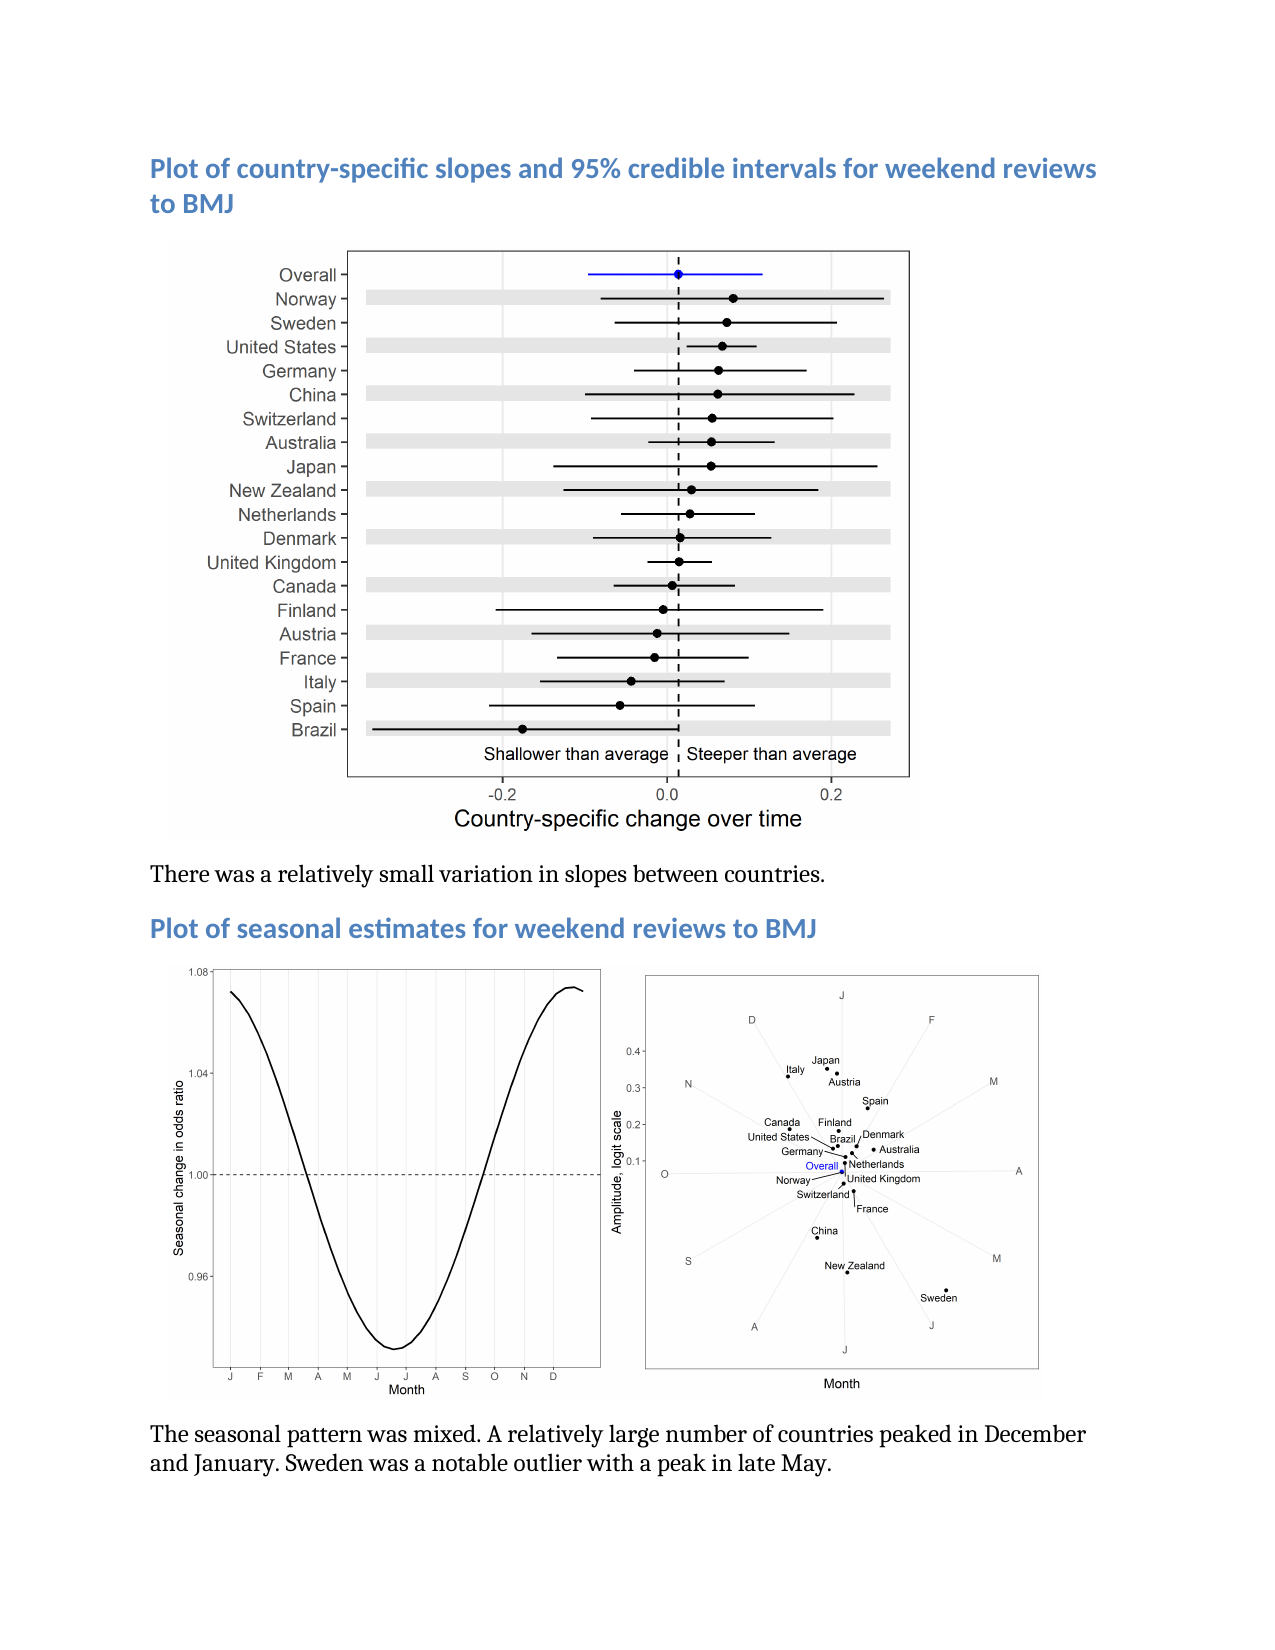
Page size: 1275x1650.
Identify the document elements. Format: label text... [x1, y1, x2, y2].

text The seasonal pattern was mixed. A relatively large number of countries peaked in December and January. Sweden was a notable outlier with a peak in late May. [150, 1420, 1125, 1478]
picture [168, 240, 921, 842]
picture [168, 964, 1044, 1402]
subtitle Plot of seasonal estimates for weekend reviews to BMJ [150, 910, 1125, 945]
text There was a relatively small variation in slopes between countries. [150, 860, 1125, 889]
subtitle Plot of country-specific slopes and 95% credible intervals for weekend reviews to BMJ [150, 150, 1125, 221]
